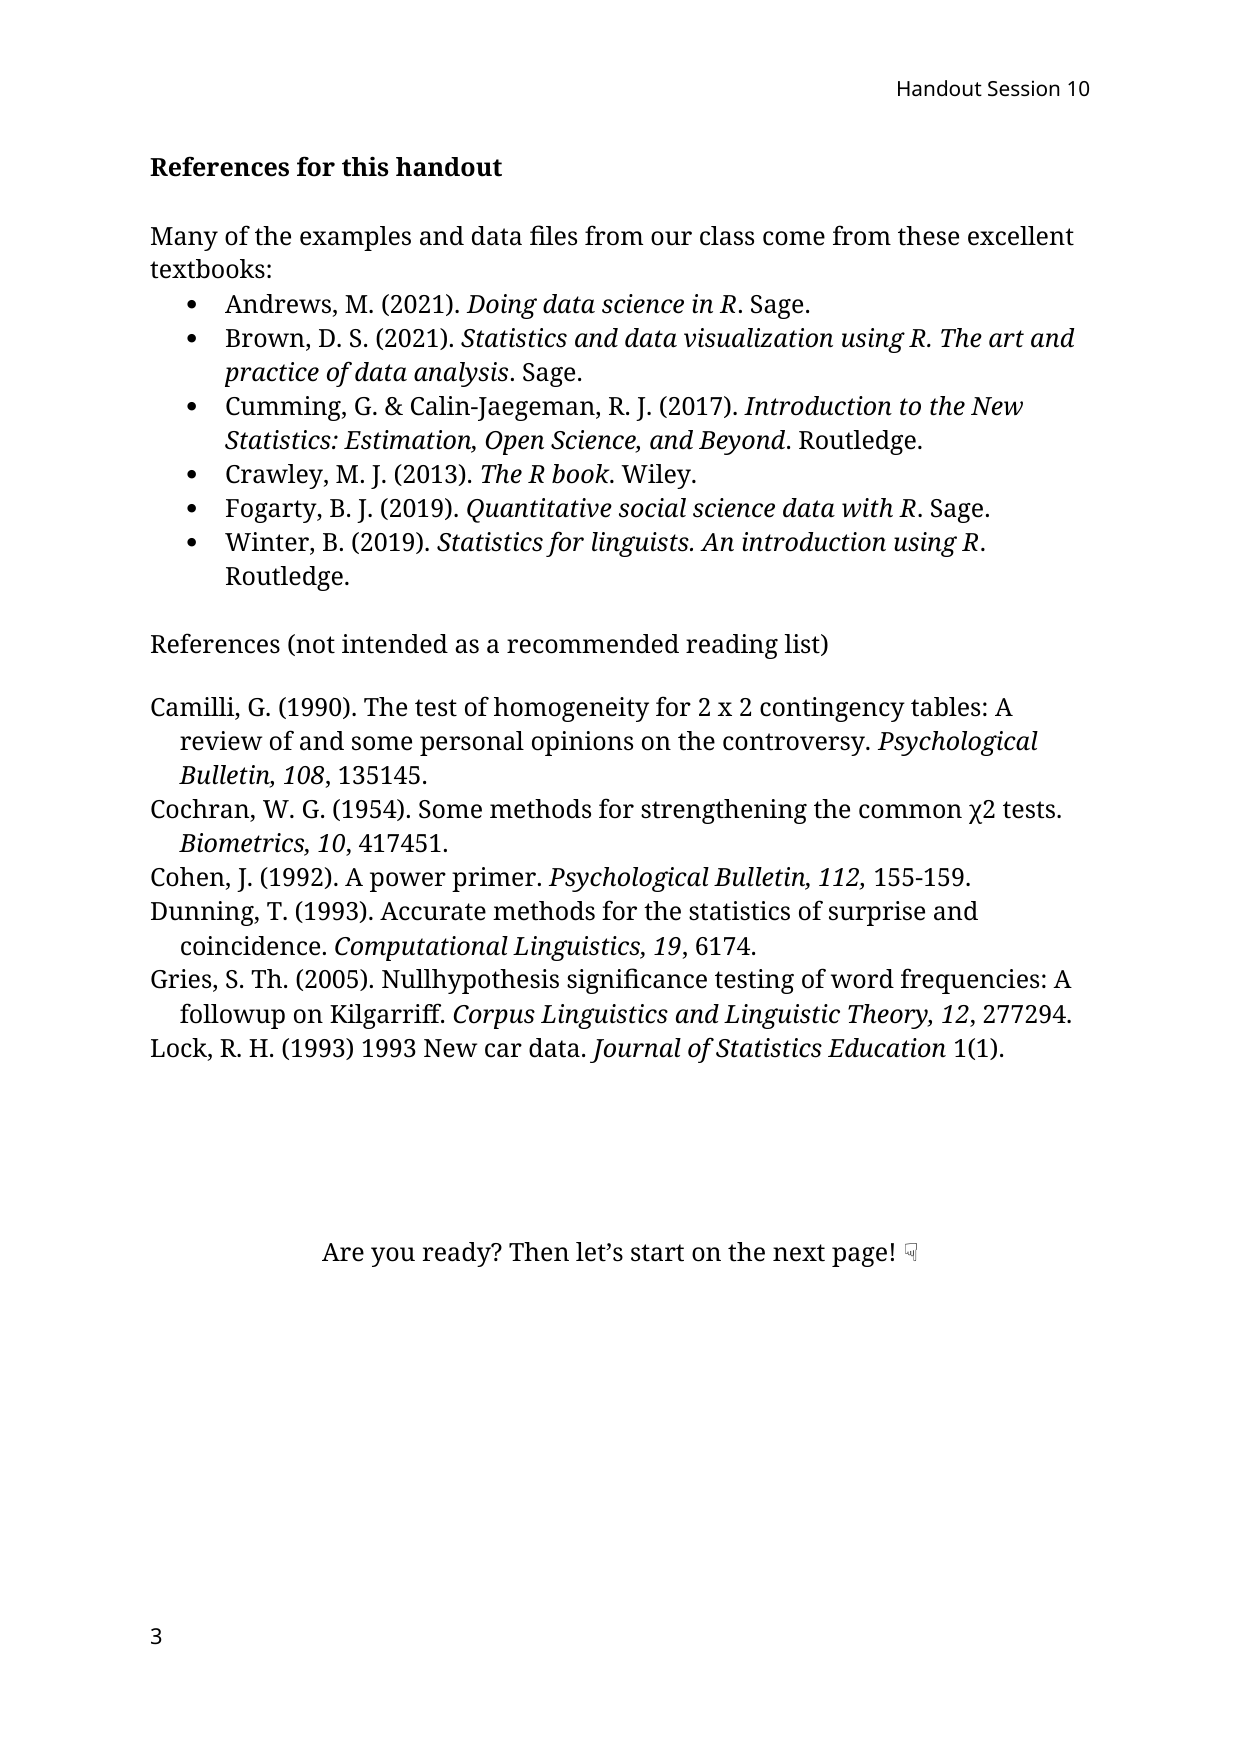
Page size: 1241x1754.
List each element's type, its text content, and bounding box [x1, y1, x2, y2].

list Brown, D. S. (2021). Statistics and data visualization using R. The art and practice of data analysis. Sage. [187, 320, 1090, 388]
text Gries, S. Th. (2005). Null­hypothesis significance testing of word frequencies: A follow­up on Kilgarriff. Corpus Linguistics and Linguistic Theory, 1­2, 277­294. [150, 962, 1090, 1030]
list Fogarty, B. J. (2019). Quantitative social science data with R. Sage. [187, 491, 1090, 525]
text References for this handout [150, 150, 1090, 184]
text Lock, R. H. (1993) 1993 New car data. Journal of Statistics Education 1(1). [150, 1030, 1090, 1064]
list Cumming, G. & Calin-Jaegeman, R. J. (2017). Introduction to the New Statistics: Estimation, Open Science, and Beyond. Routledge. [187, 388, 1090, 457]
text Many of the examples and data files from our class come from these excellent textbooks: [150, 218, 1090, 286]
text Cohen, J. (1992). A power primer. Psychological Bulletin, 112, 155-159. [150, 860, 1090, 894]
text Dunning, T. (1993). Accurate methods for the statistics of surprise and coincidence. Computational Linguistics, 19, 61­74. [150, 894, 1090, 962]
list Andrews, M. (2021). Doing data science in R. Sage. [187, 286, 1090, 320]
list Winter, B. (2019). Statistics for linguists. An introduction using R. Routledge. [187, 525, 1090, 593]
text References (not intended as a recommended reading list) [150, 627, 1090, 661]
list Crawley, M. J. (2013). The R book. Wiley. [187, 457, 1090, 491]
text Camilli, G. (1990). The test of homogeneity for 2 x 2 contingency tables: A review of and some personal opinions on the controversy. Psychological Bulletin, 108, 135­145. [150, 690, 1090, 792]
text Are you ready? Then let’s start on the next page! [150, 1235, 1090, 1269]
text Cochran, W. G. (1954). Some methods for strengthening the common χ2 tests. Biometrics, 10, 417­451. [150, 792, 1090, 860]
